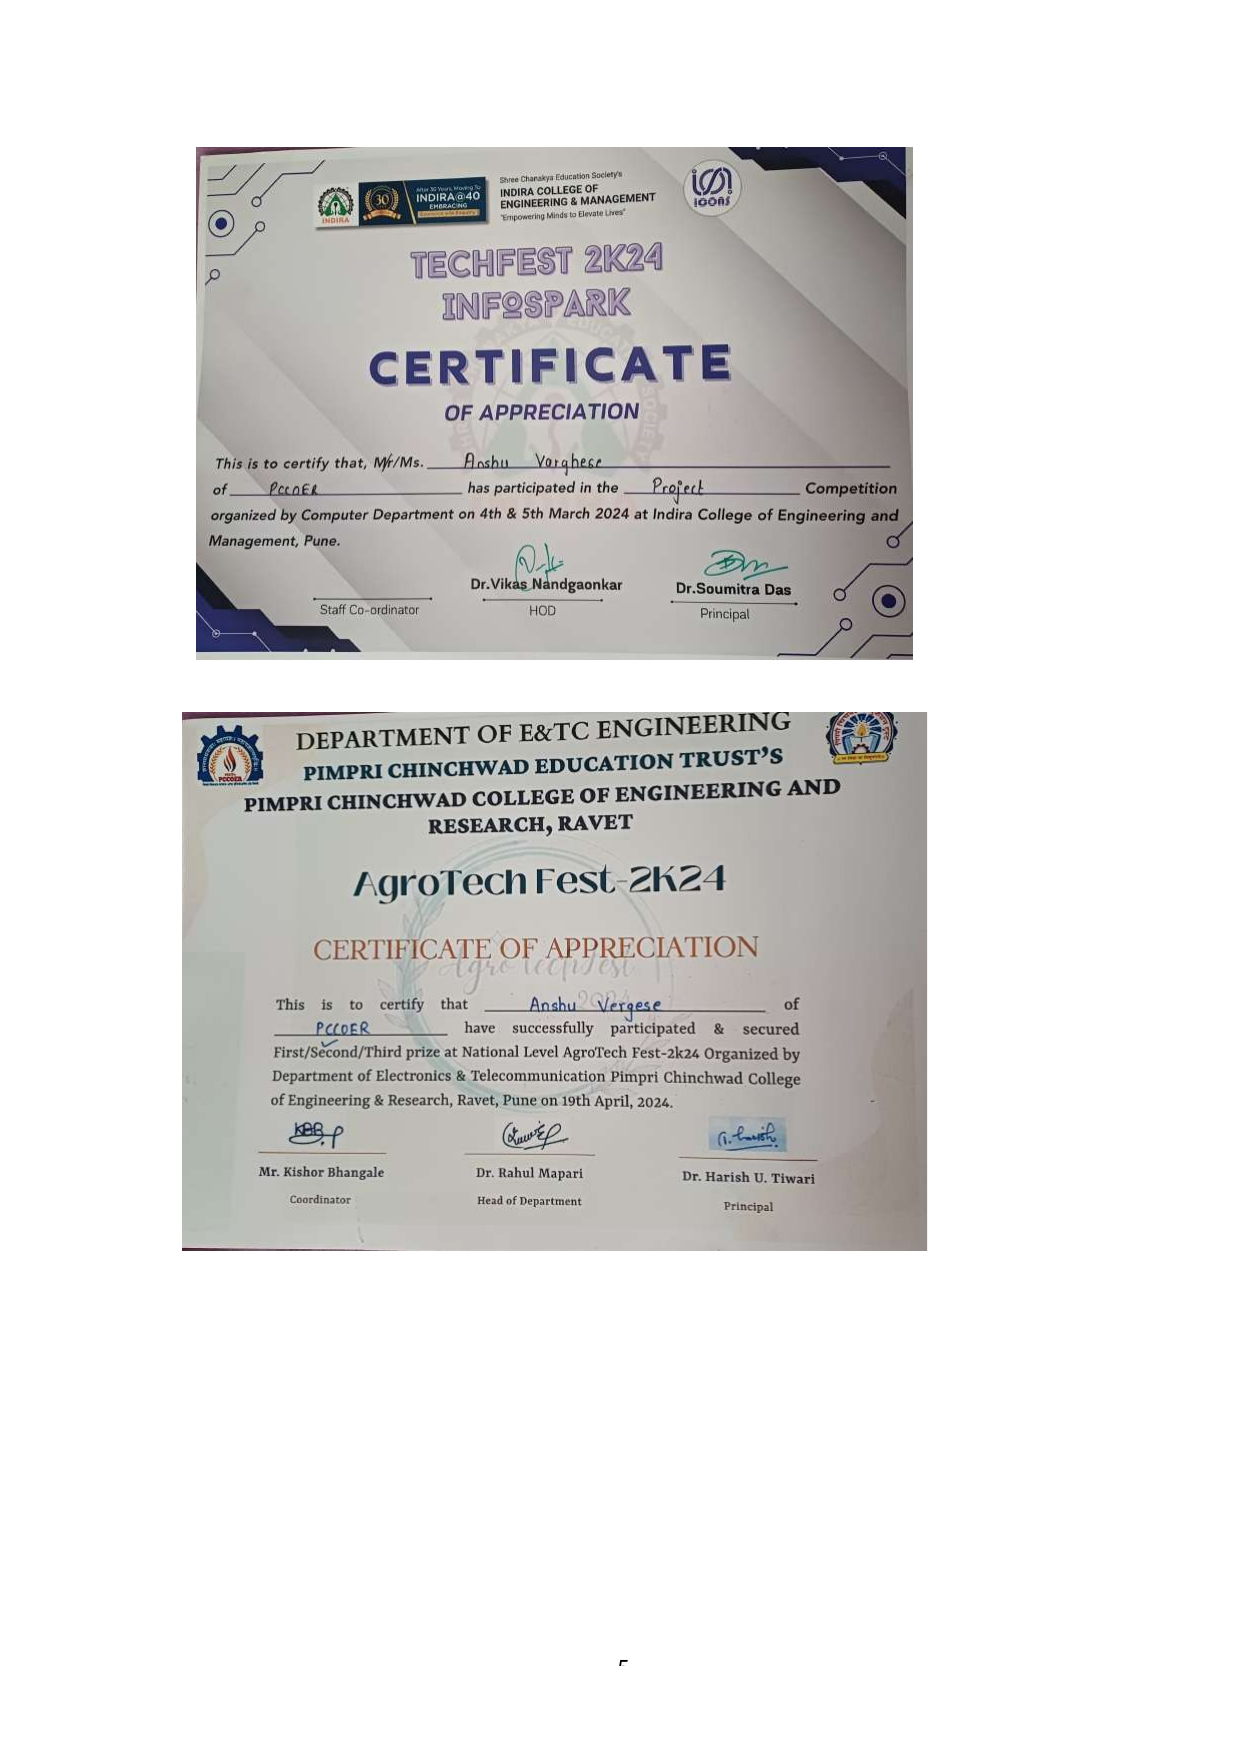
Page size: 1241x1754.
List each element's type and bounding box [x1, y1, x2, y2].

picture [182, 712, 928, 1251]
picture [196, 147, 913, 660]
